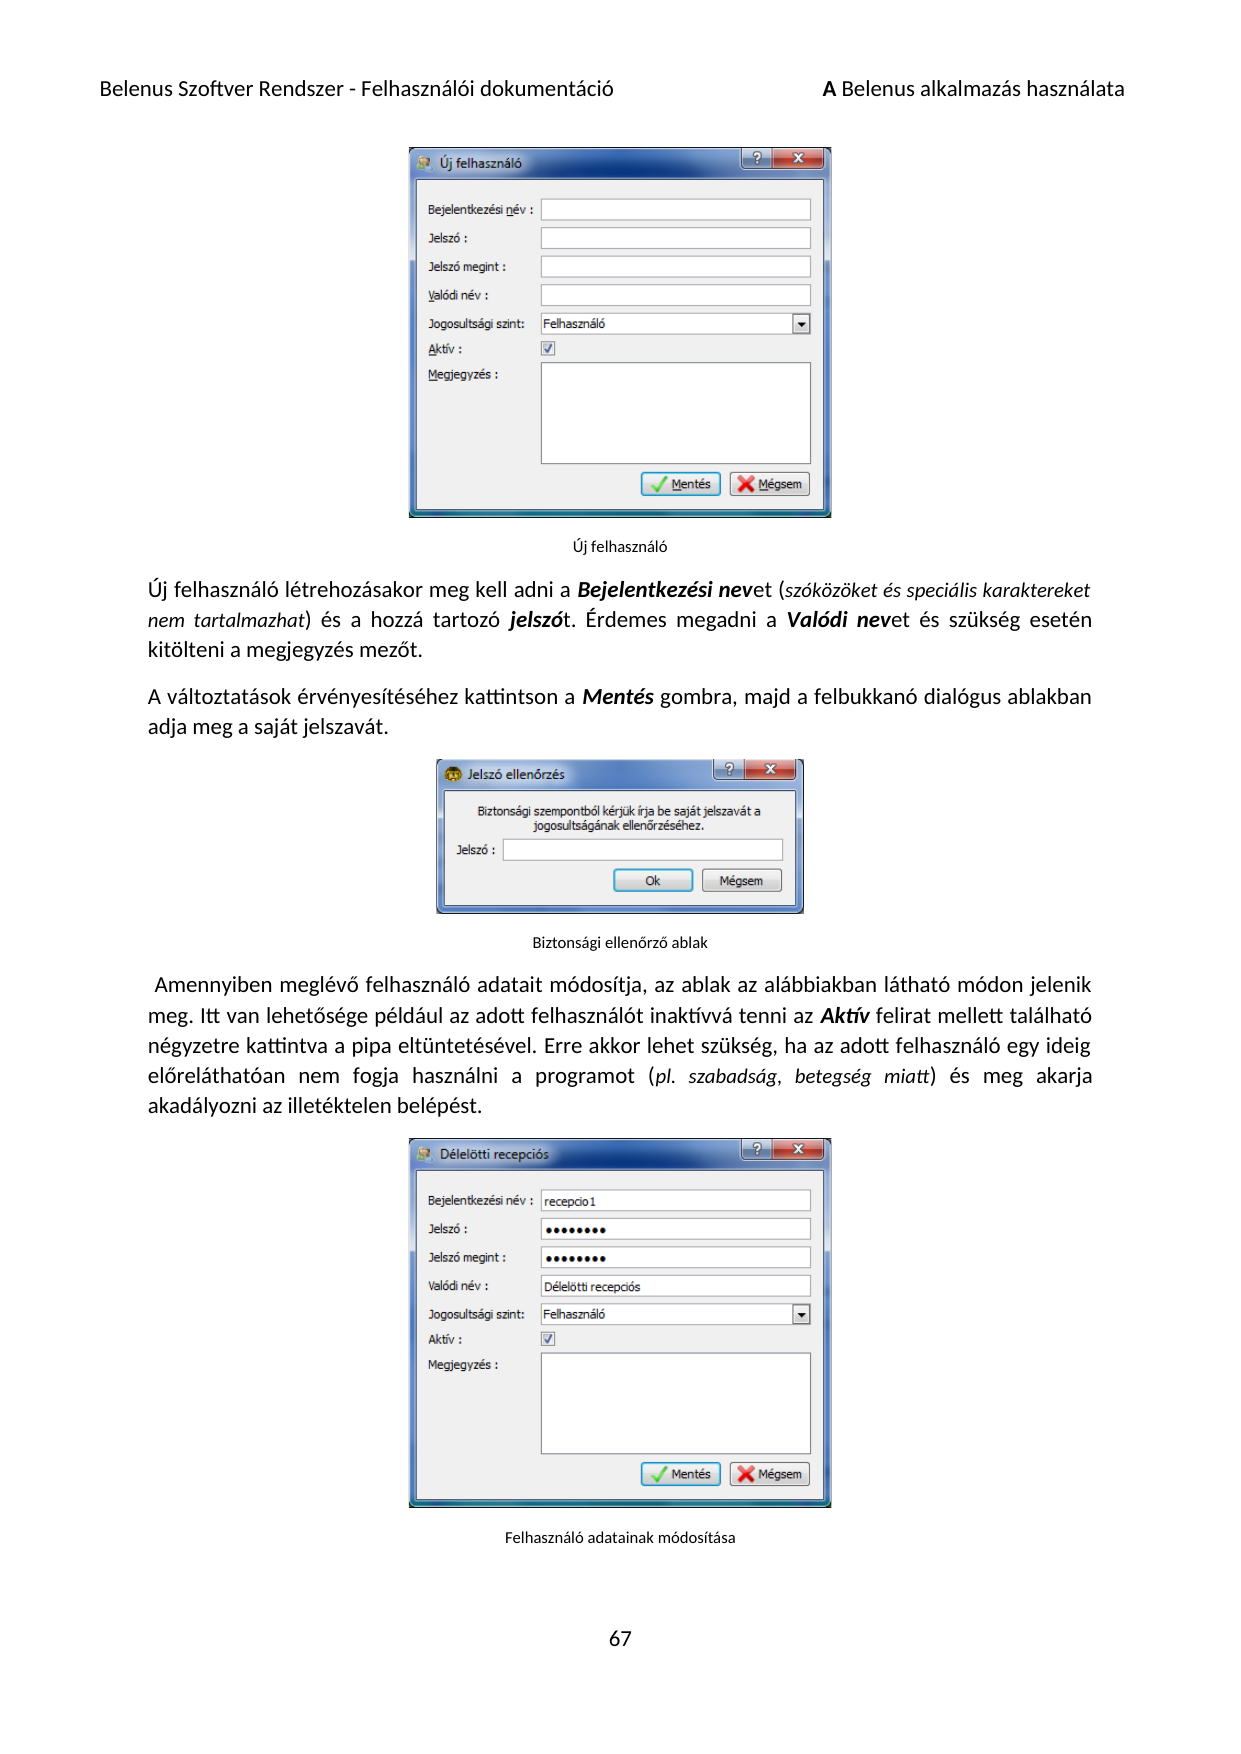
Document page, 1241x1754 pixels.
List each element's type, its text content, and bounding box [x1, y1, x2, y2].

text Új felhasználó létrehozásakor meg kell adni a Bejelentkezési nevet (szóközöket és speciális karaktereket nem tartalmazhat) és a hozzá tartozó jelszót. Érdemes megadni a Valódi nevet és szükség esetén kitölteni a megjegyzés mezőt. [148, 575, 1093, 663]
text Biztonsági ellenőrző ablak [148, 932, 1093, 952]
text Felhasználó adatainak módosítása [148, 1527, 1093, 1547]
text Új felhasználó [148, 536, 1093, 556]
picture [408, 147, 832, 518]
text Amennyiben meglévő felhasználó adatait módosítja, az ablak az alábbiakban látható módon jelenik meg. Itt van lehetősége például az adott felhasználót inaktívvá tenni az Aktív felirat mellett található négyzetre kattintva a pipa eltüntetésével. Erre akkor lehet szükség, ha az adott felhasználó egy ideig előreláthatóan nem fogja használni a programot (pl. szabadság, betegség miatt) és meg akarja akadályozni az illetéktelen belépést. [148, 971, 1093, 1119]
picture [408, 1138, 832, 1508]
picture [436, 759, 804, 914]
text A változtatások érvényesítéséhez kattintson a Mentés gombra, majd a felbukkanó dialógus ablakban adja meg a saját jelszavát. [148, 682, 1093, 740]
